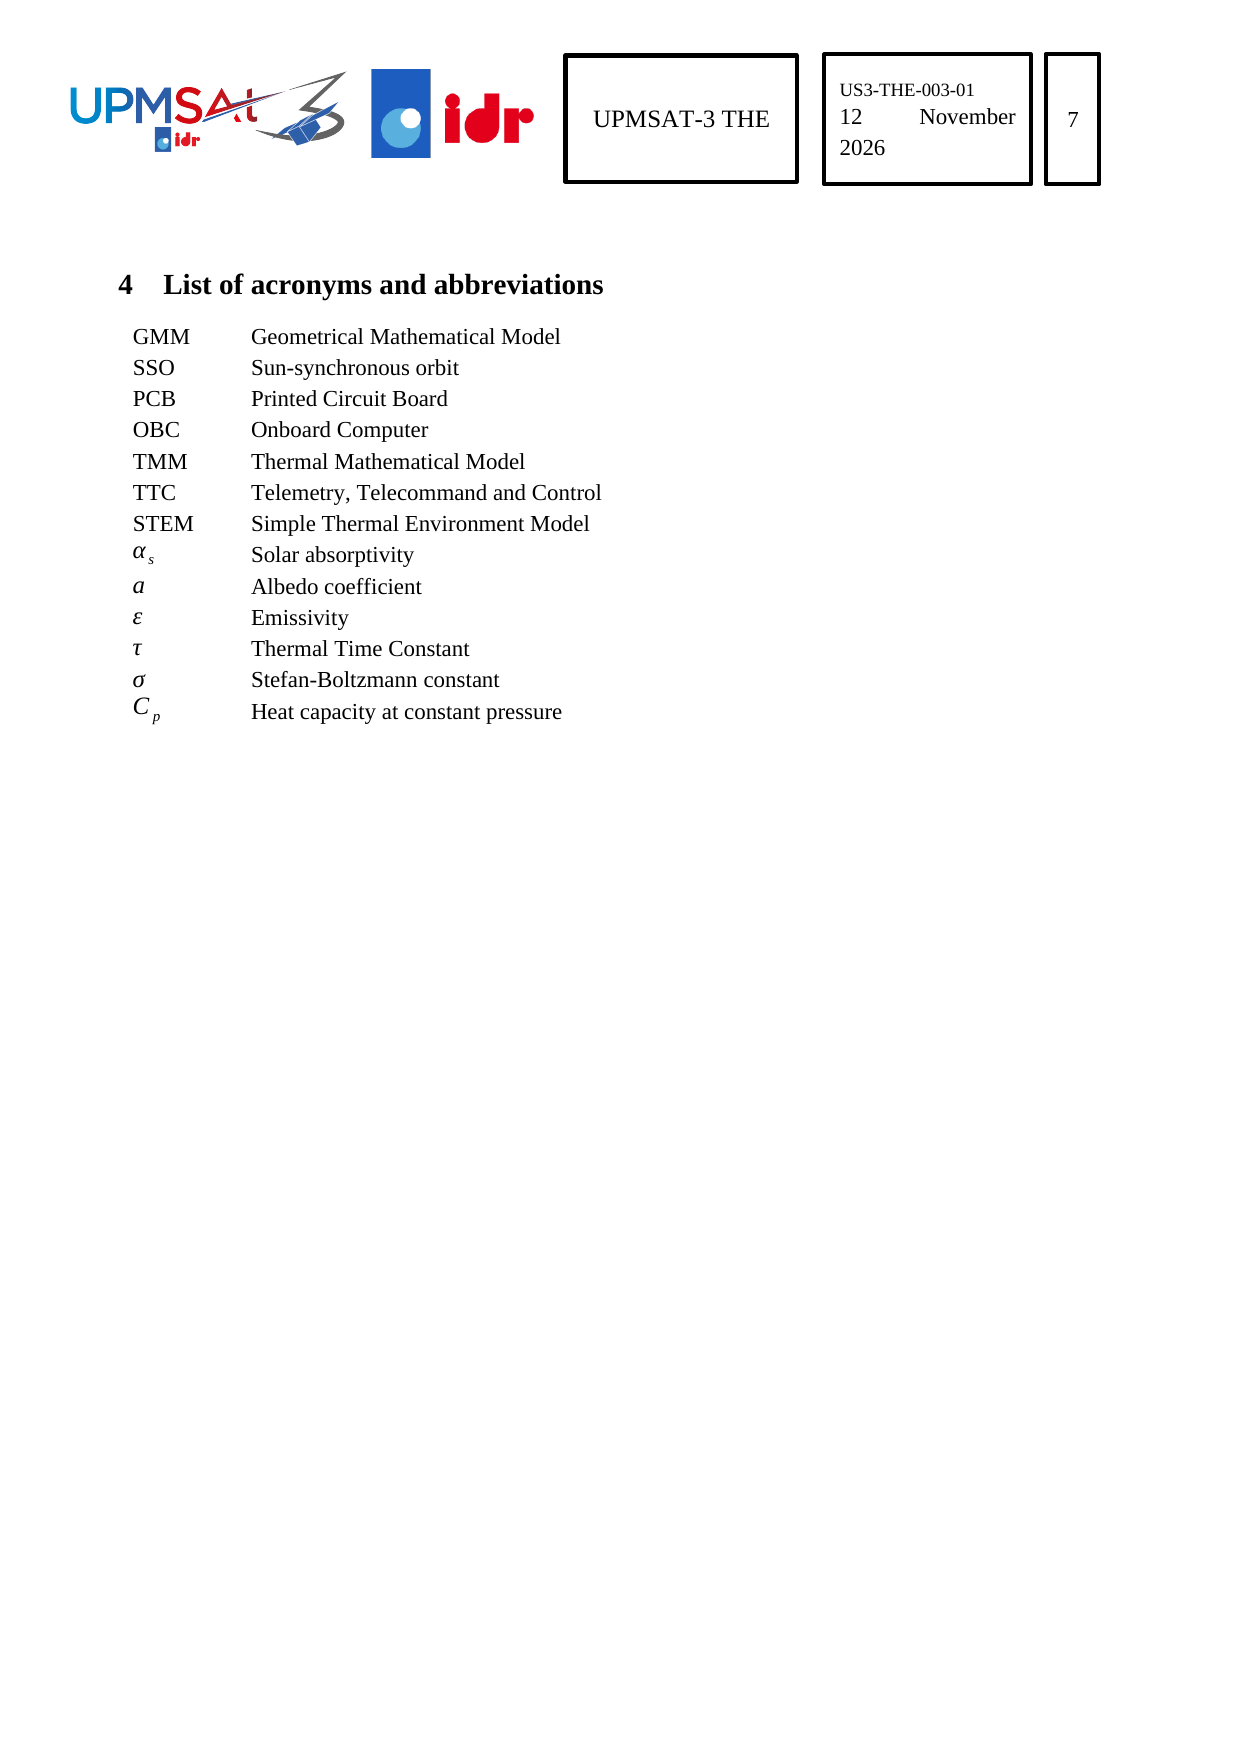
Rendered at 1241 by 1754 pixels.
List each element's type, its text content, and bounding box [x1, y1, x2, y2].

table_cell PCB [125, 380, 243, 412]
table_cell OBC [125, 412, 243, 443]
table_cell Solar absorptivity [244, 537, 1240, 568]
table_cell SSO [125, 349, 243, 380]
table_cell [125, 693, 243, 724]
table_cell Sun-synchronous orbit [244, 349, 1240, 380]
table_header GMM [125, 318, 243, 349]
table_cell [125, 537, 243, 568]
table_cell [125, 599, 243, 630]
table_cell TTC [125, 474, 243, 505]
table_cell Onboard Computer [244, 412, 1240, 443]
table_cell TMM [125, 443, 243, 474]
picture [367, 45, 537, 184]
table_cell [125, 662, 243, 693]
table_cell Heat capacity at constant pressure [244, 693, 1240, 724]
table_cell STEM [125, 505, 243, 537]
table_cell Albedo coefficient [244, 568, 1240, 599]
table_cell Telemetry, Telecommand and Control [244, 474, 1240, 505]
table_cell Thermal Time Constant [244, 630, 1240, 662]
table_cell Printed Circuit Board [244, 380, 1240, 412]
picture [65, 69, 351, 154]
table_cell [125, 568, 243, 599]
table_cell Thermal Mathematical Model [244, 443, 1240, 474]
table_cell Stefan-Boltzmann constant [244, 662, 1240, 693]
table_cell Simple Thermal Environment Model [244, 505, 1240, 537]
table_cell [125, 630, 243, 662]
table_header Geometrical Mathematical Model [244, 318, 1240, 349]
table_cell Emissivity [244, 599, 1240, 630]
subtitle List of acronyms and abbreviations [118, 267, 1093, 300]
